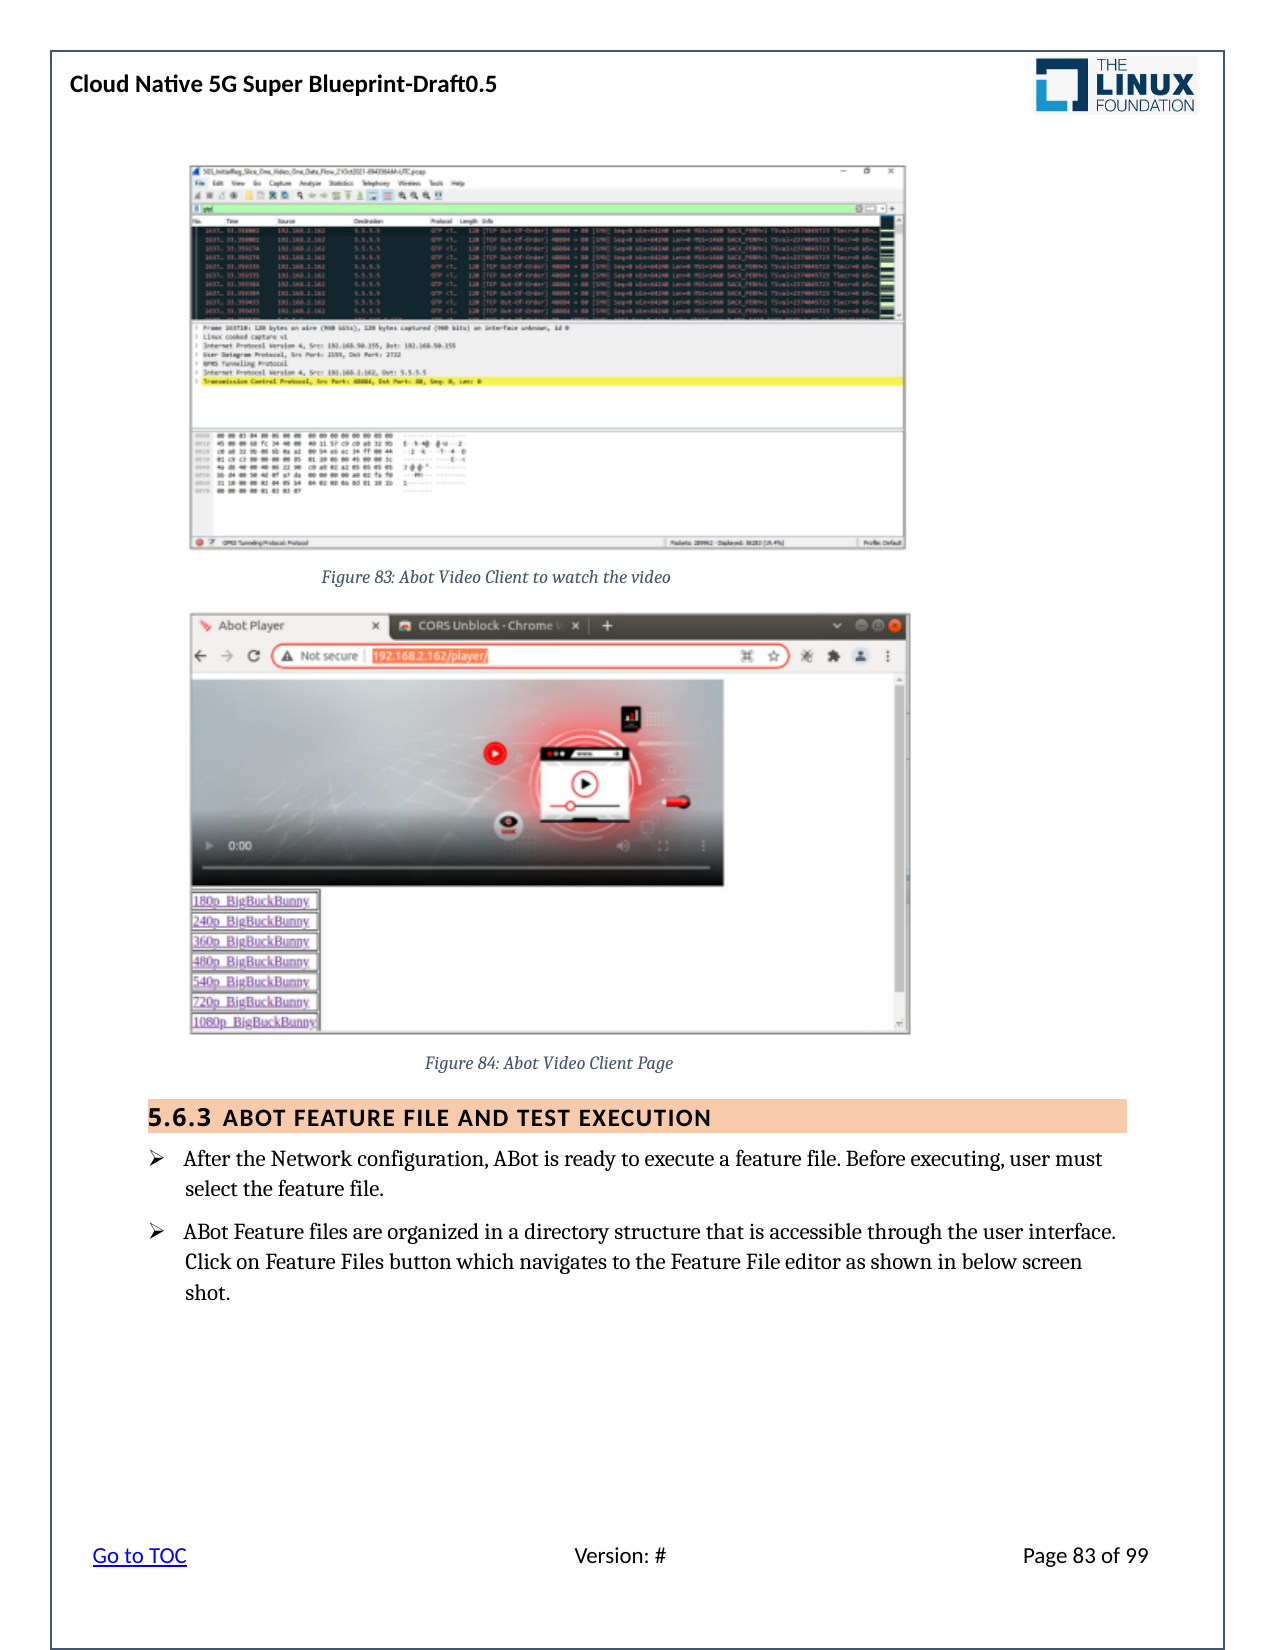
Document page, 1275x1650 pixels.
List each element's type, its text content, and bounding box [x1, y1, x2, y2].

list After the Network configuration, ABot is ready to execute a feature file. Before executing, user must select the feature file. [148, 1146, 1127, 1202]
picture [185, 162, 911, 555]
text Figure 83: Abot Video Client to watch the video [148, 567, 1127, 588]
picture [185, 609, 917, 1041]
text Abot Feature File and Test Execution [148, 1099, 1127, 1133]
text Figure 84: Abot Video Client Page [148, 1053, 1127, 1074]
list ABot Feature files are organized in a directory structure that is accessible through the user interface. Click on Feature Files button which navigates to the Feature File editor as shown in below screen shot. [148, 1219, 1127, 1306]
picture [1034, 56, 1199, 115]
